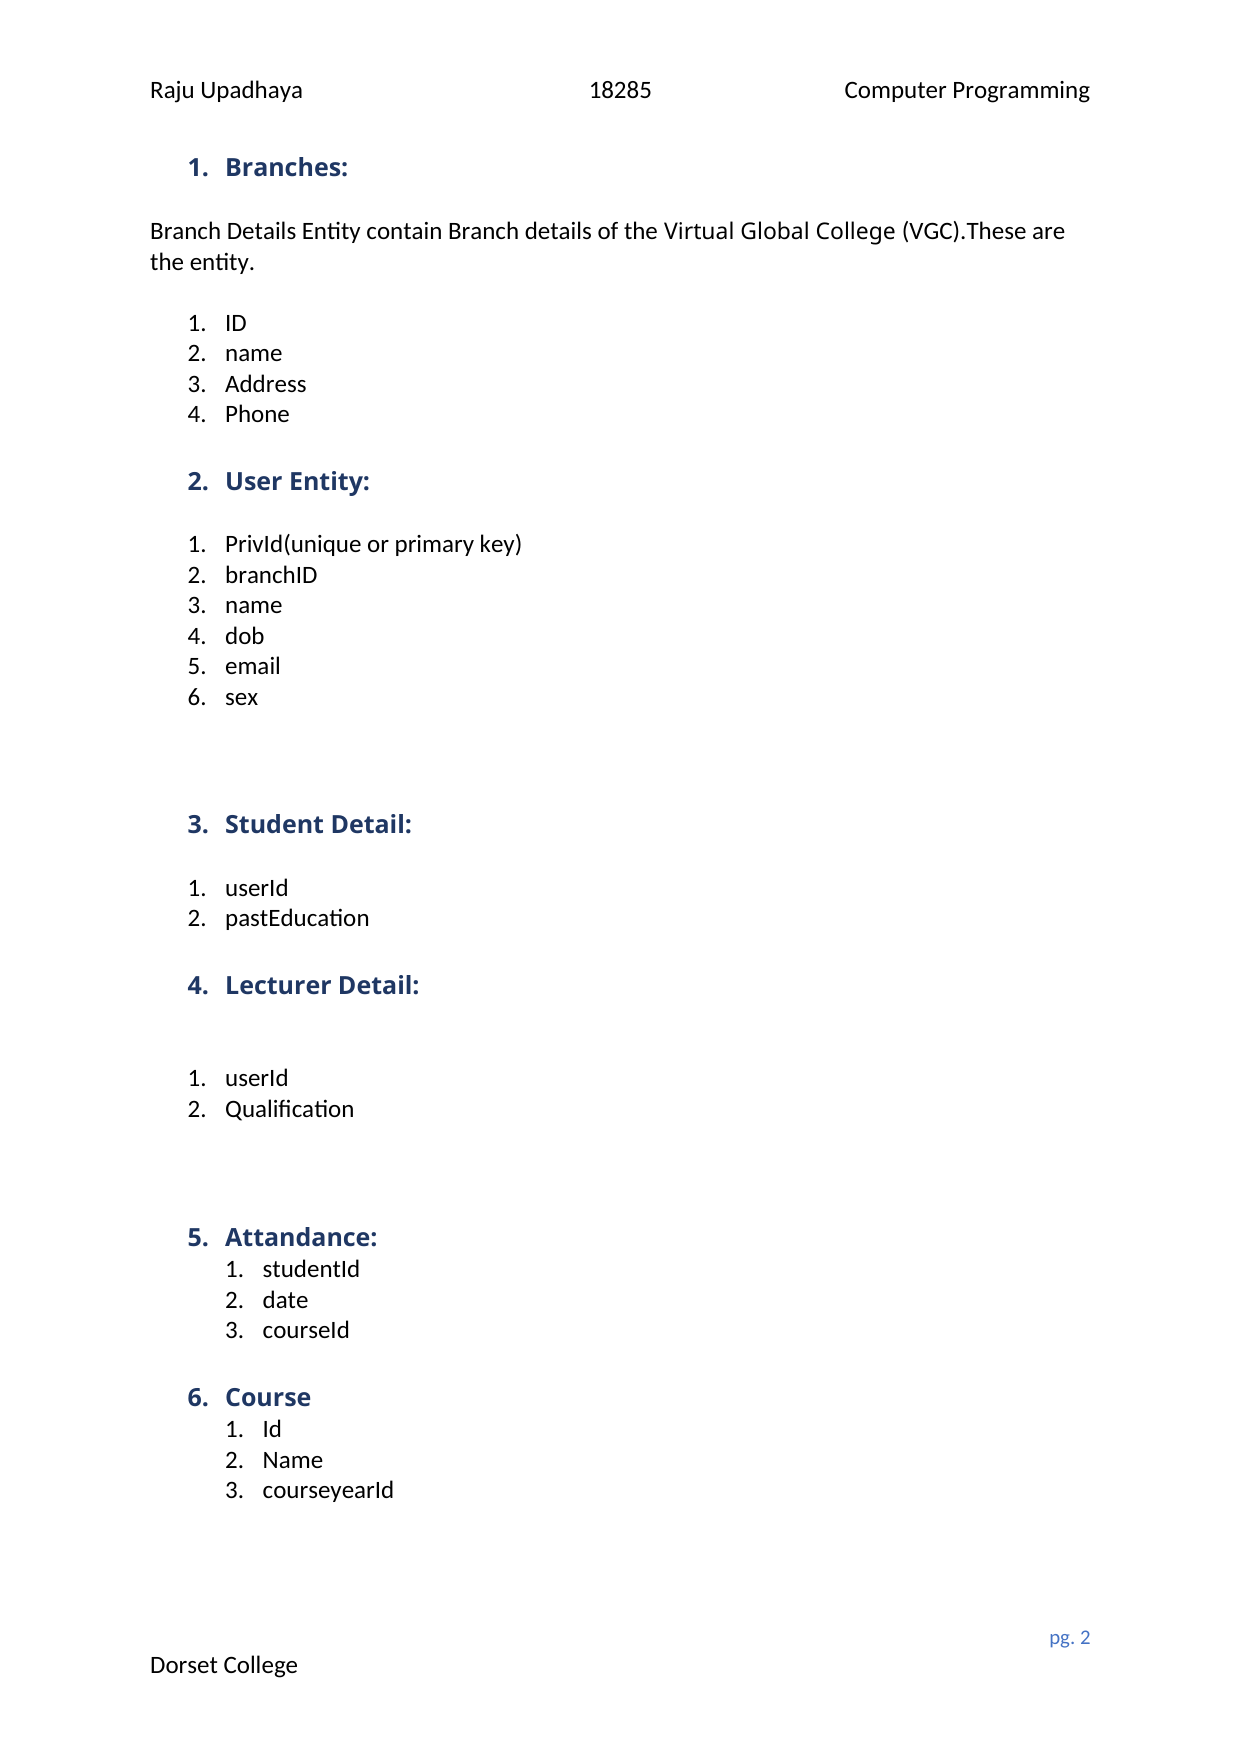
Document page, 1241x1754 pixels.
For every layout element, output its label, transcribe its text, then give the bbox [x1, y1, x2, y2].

list Qualification [187, 1093, 1090, 1123]
list name [187, 589, 1090, 620]
subtitle Course [187, 1379, 1090, 1414]
list email [187, 650, 1090, 681]
list Id [225, 1414, 1090, 1444]
list userId [187, 872, 1090, 902]
list name [187, 337, 1090, 368]
list ID [187, 307, 1090, 337]
list date [225, 1284, 1090, 1314]
list pastEducation [187, 902, 1090, 933]
text Branch Details Entity contain Branch details of the Virtual Global College (VGC).These are the entity. [150, 214, 1090, 276]
list sex [187, 681, 1090, 711]
subtitle User Entity: [187, 464, 1090, 498]
list studentId [225, 1253, 1090, 1284]
list dob [187, 620, 1090, 650]
list PrivId(unique or primary key) [187, 528, 1090, 559]
list Phone [187, 398, 1090, 429]
subtitle Lecturer Detail: [187, 967, 1090, 1001]
subtitle Branches: [187, 150, 1090, 184]
list Address [187, 368, 1090, 398]
list userId [187, 1062, 1090, 1093]
list courseId [225, 1314, 1090, 1345]
list branchID [187, 559, 1090, 589]
list courseyearId [225, 1475, 1090, 1505]
subtitle Student Detail: [187, 807, 1090, 841]
list Name [225, 1444, 1090, 1475]
subtitle Attandance: [187, 1219, 1090, 1253]
